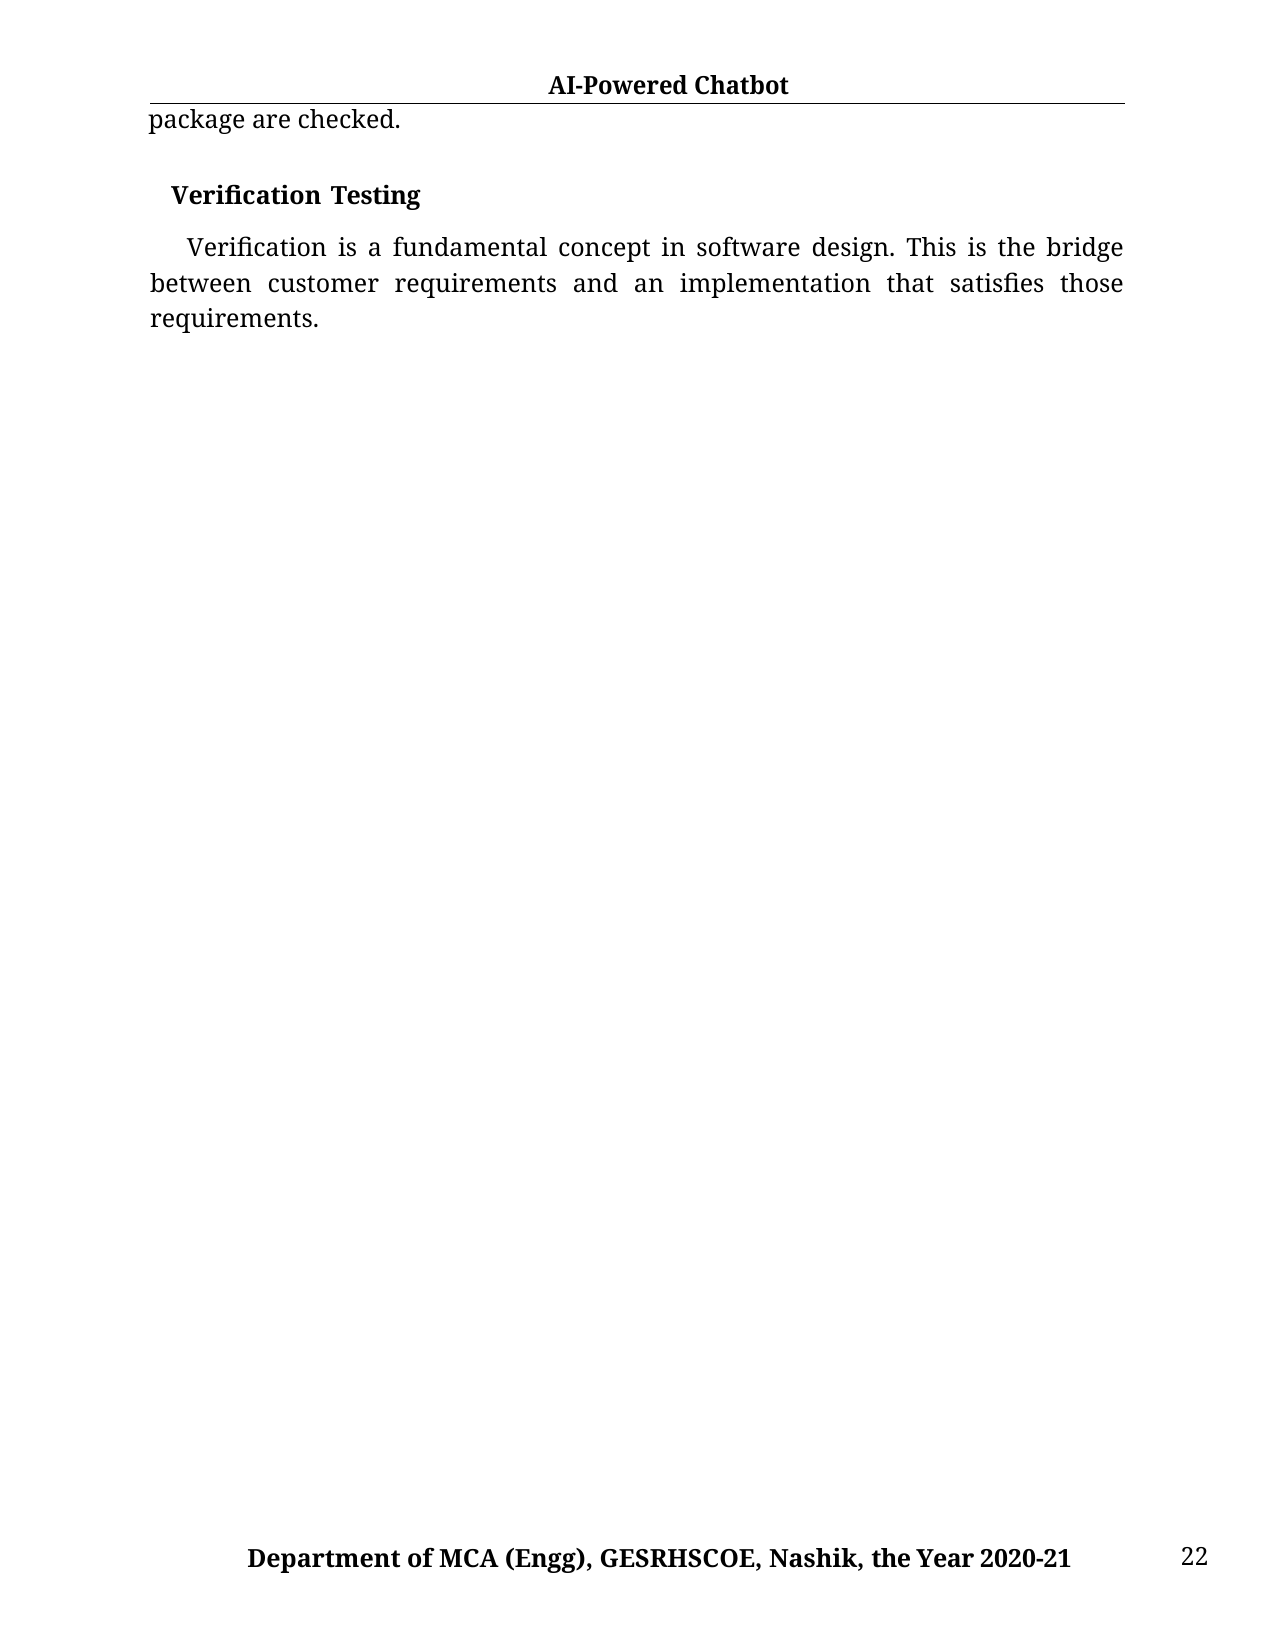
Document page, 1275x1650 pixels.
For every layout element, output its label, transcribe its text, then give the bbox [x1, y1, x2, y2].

text Verification is a fundamental concept in software design. This is the bridge between customer requirements and an implementation that satisfies those requirements. [150, 230, 1125, 335]
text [148, 102, 1137, 136]
list Verification Testing [133, 178, 1275, 212]
